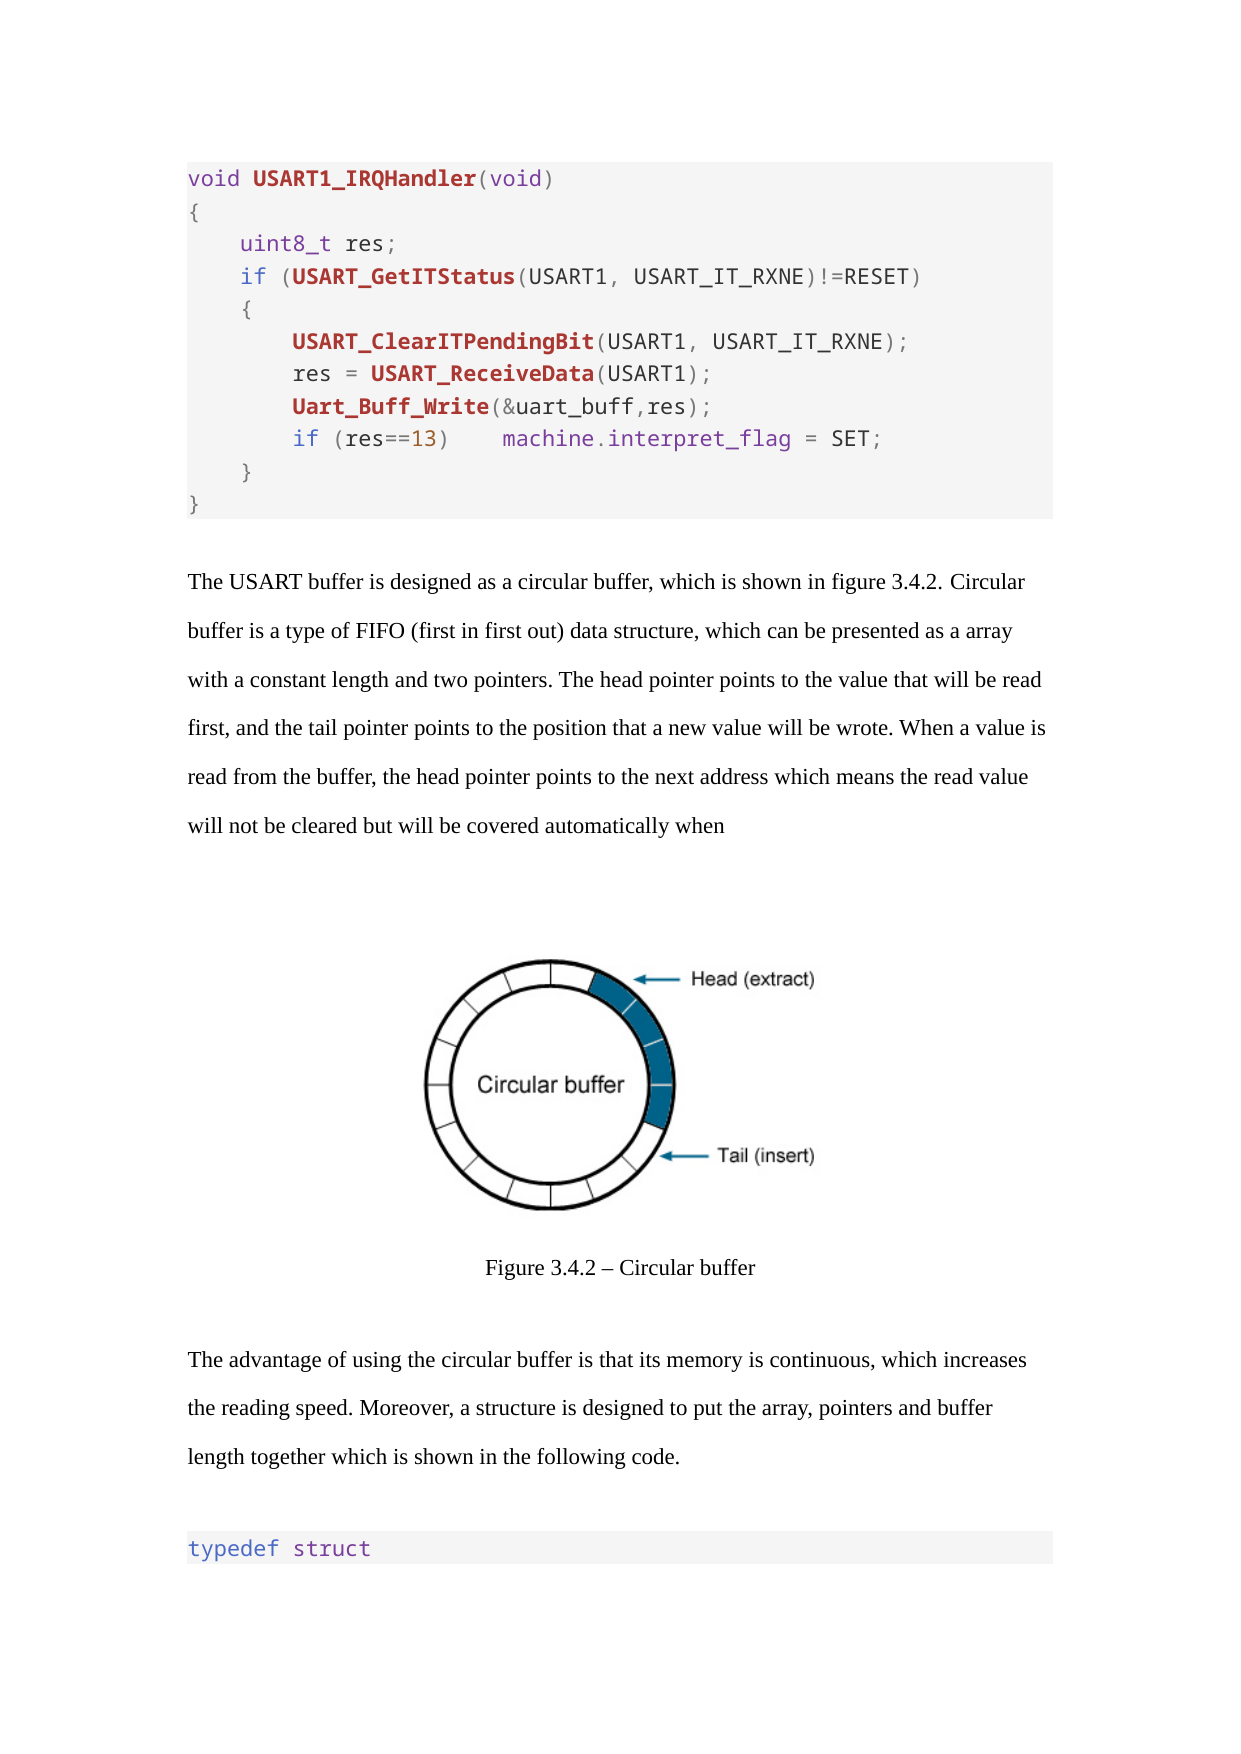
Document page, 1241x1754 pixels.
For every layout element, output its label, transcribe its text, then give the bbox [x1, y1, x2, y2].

text Uart_Buff_Write(&uart_buff,res); [187, 389, 1053, 422]
text } [187, 487, 1053, 519]
text } [187, 454, 1053, 487]
text uint8_t res; [187, 227, 1053, 259]
text USART_ClearITPendingBit(USART1, USART_IT_RXNE); [187, 324, 1053, 357]
text if (res==13) machine.interpret_flag = SET; [187, 422, 1053, 454]
text void USART1_IRQHandler(void) [187, 162, 1053, 194]
text Figure 3.4.2 – Circular buffer [187, 1251, 1053, 1284]
text The advantage of using the circular buffer is that its memory is continuous, which increases the reading speed. Moreover, a structure is designed to put the array, pointers and buffer length together which is shown in the following code. [187, 1343, 1053, 1473]
text typedef struct [187, 1531, 1053, 1564]
picture [413, 945, 827, 1225]
text res = USART_ReceiveData(USART1); [187, 357, 1053, 389]
text if (USART_GetITStatus(USART1, USART_IT_RXNE)!=RESET) [187, 259, 1053, 292]
text { [187, 292, 1053, 324]
text { [187, 194, 1053, 227]
text The USART buffer is designed as a circular buffer, which is shown in figure 3.4.2. Circular buffer is a type of FIFO (first in first out) data structure, which can be presented as a array with a constant length and two pointers. The head pointer points to the value that will be read first, and the tail pointer points to the position that a new value will be wrote. When a value is read from the buffer, the head pointer points to the next address which means the read value will not be cleared but will be covered automatically when [187, 565, 1053, 841]
